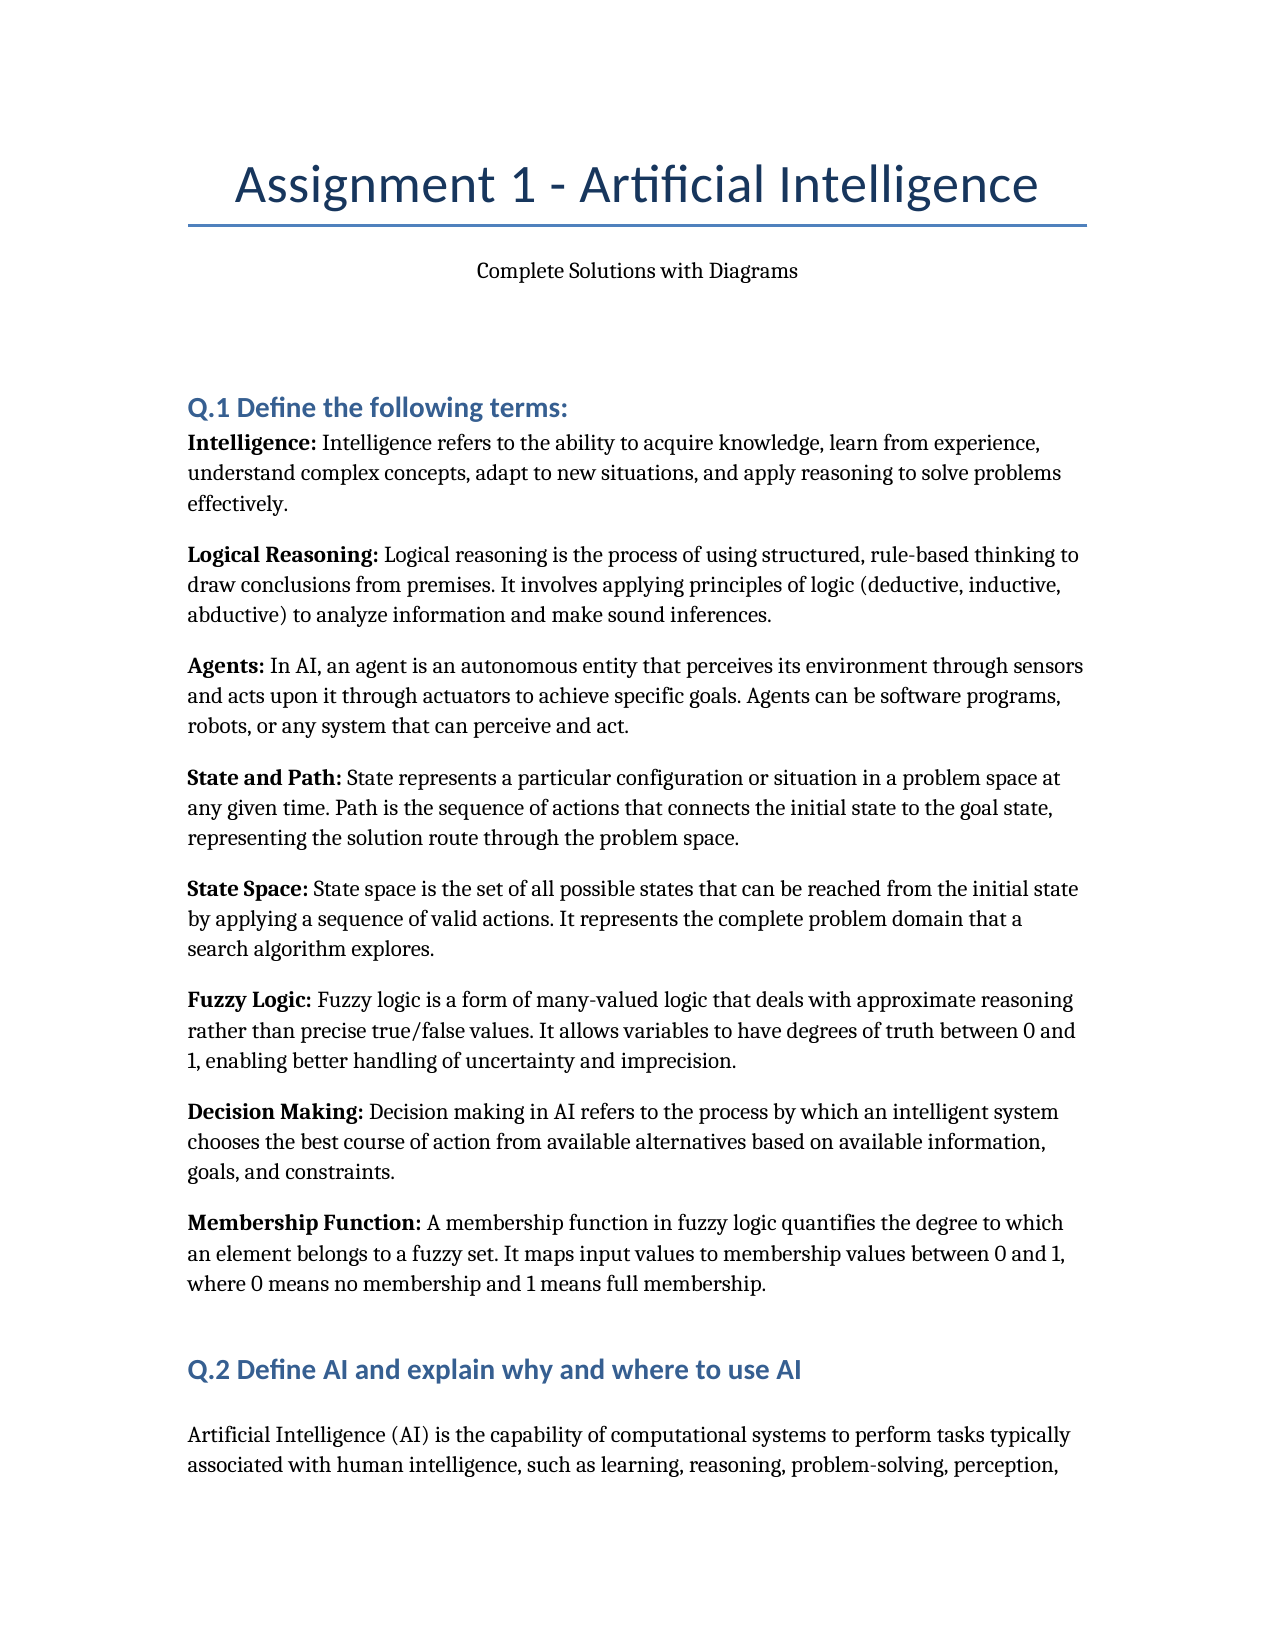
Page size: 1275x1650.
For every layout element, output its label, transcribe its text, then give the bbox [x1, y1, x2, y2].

text Membership Function: A membership function in fuzzy logic quantifies the degree to which an element belongs to a fuzzy set. It maps input values to membership values between 0 and 1, where 0 means no membership and 1 means full membership. [187, 1210, 1087, 1297]
subtitle Q.2 Define AI and explain why and where to use AI [187, 1351, 1087, 1386]
text Complete Solutions with Diagrams [187, 258, 1087, 284]
text Fuzzy Logic: Fuzzy logic is a form of many-valued logic that deals with approximate reasoning rather than precise true/false values. It allows variables to have degrees of truth between 0 and 1, enabling better handling of uncertainty and imprecision. [187, 987, 1087, 1074]
text State Space: State space is the set of all possible states that can be reached from the initial state by applying a sequence of valid actions. It represents the complete problem domain that a search algorithm explores. [187, 876, 1087, 963]
text Agents: In AI, an agent is an autonomous entity that perceives its environment through sensors and acts upon it through actuators to achieve specific goals. Agents can be software programs, robots, or any system that can perceive and act. [187, 653, 1087, 740]
subtitle Q.1 Define the following terms: [187, 389, 1087, 425]
title Assignment 1 - Artificial Intelligence [187, 150, 1087, 227]
text Intelligence: Intelligence refers to the ability to acquire knowledge, learn from experience, understand complex concepts, adapt to new situations, and apply reasoning to solve problems effectively. [187, 430, 1087, 517]
text Decision Making: Decision making in AI refers to the process by which an intelligent system chooses the best course of action from available alternatives based on available information, goals, and constraints. [187, 1099, 1087, 1186]
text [187, 1392, 1087, 1478]
text State and Path: State represents a particular configuration or situation in a problem space at any given time. Path is the sequence of actions that connects the initial state to the goal state, representing the solution route through the problem space. [187, 764, 1087, 851]
text Logical Reasoning: Logical reasoning is the process of using structured, rule-based thinking to draw conclusions from premises. It involves applying principles of logic (deductive, inductive, abductive) to analyze information and make sound inferences. [187, 541, 1087, 628]
